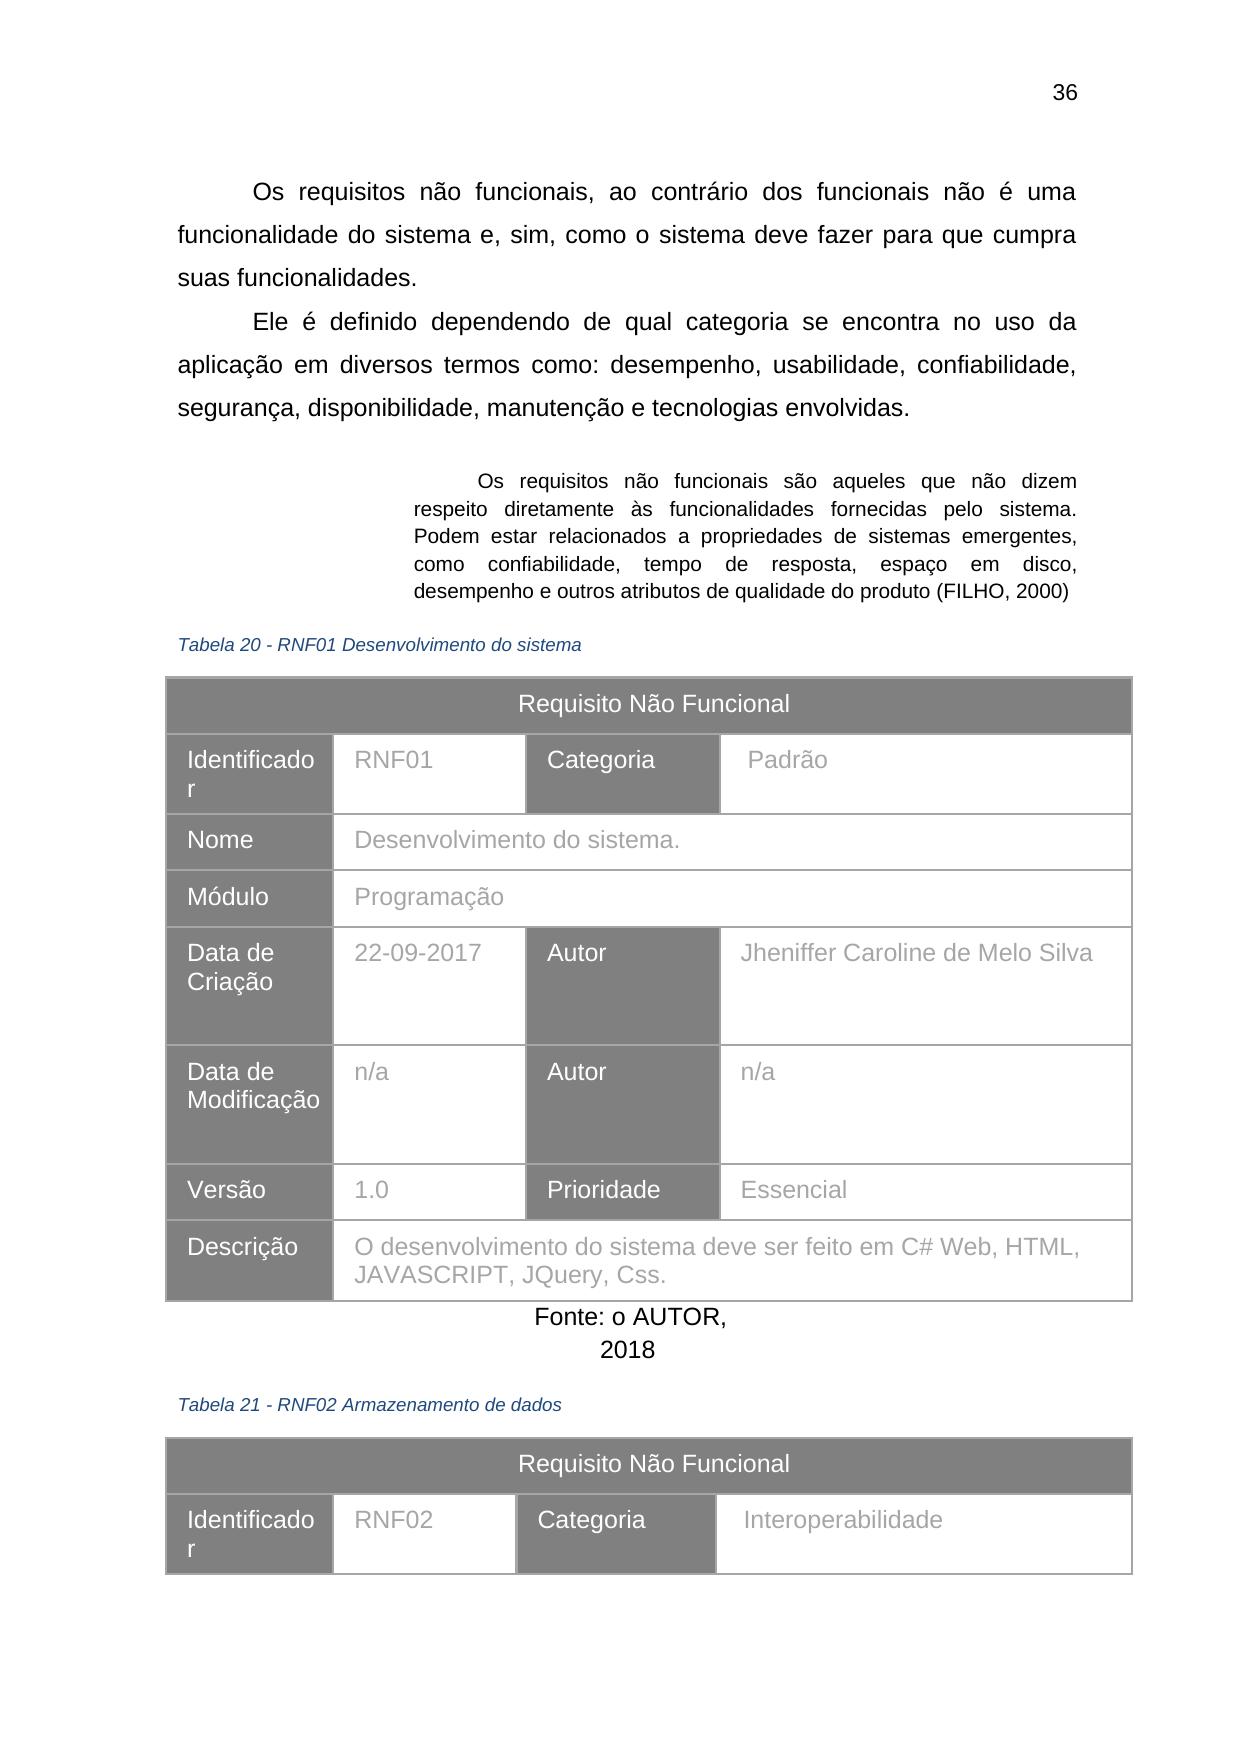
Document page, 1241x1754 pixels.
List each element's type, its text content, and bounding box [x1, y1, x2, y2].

table_cell Módulo [167, 871, 332, 926]
table_cell RNF02 [334, 1495, 515, 1573]
text Os requisitos não funcionais são aqueles que não dizem respeito diretamente às funcionalidades fornecidas pelo sistema. Podem estar relacionados a propriedades de sistemas emergentes, como confiabilidade, tempo de resposta, espaço em disco, desempenho e outros atributos de qualidade do produto (FILHO, 2000) [413, 469, 1078, 603]
table_cell n/a [721, 1046, 1131, 1163]
table_cell O desenvolvimento do sistema deve ser feito em C# Web, HTML, JAVASCRIPT, JQuery, Css. [334, 1221, 1131, 1300]
table_header Requisito Não Funcional [167, 679, 1131, 733]
table_cell Versão [167, 1165, 332, 1219]
table_cell Descrição [167, 1221, 332, 1300]
table_cell Desenvolvimento do sistema. [334, 815, 1131, 869]
text Fonte: o AUTOR, [177, 1302, 1078, 1331]
table_cell Identificador [167, 735, 332, 813]
table_cell Prioridade [527, 1165, 719, 1219]
table_header Requisito Não Funcional [167, 1439, 1131, 1493]
table_cell Interoperabilidade [717, 1495, 1131, 1573]
table_cell Categoria [518, 1495, 715, 1573]
table_cell n/a [334, 1046, 525, 1163]
table_cell Categoria [527, 735, 719, 813]
table_cell Jheniffer Caroline de Melo Silva [721, 928, 1131, 1044]
table_cell 22-09-2017 [334, 928, 525, 1044]
table_cell Nome [167, 815, 332, 869]
text Ele é definido dependendo de qual categoria se encontra no uso da aplicação em diversos termos como: desempenho, usabilidade, confiabilidade, segurança, disponibilidade, manutenção e tecnologias envolvidas. [177, 307, 1078, 422]
table_cell 1.0 [334, 1165, 525, 1219]
text 2018 [177, 1335, 1078, 1363]
table_cell Data de Modificação [167, 1046, 332, 1163]
table_cell Programação [334, 871, 1131, 926]
table_cell RNF01 [334, 735, 525, 813]
table_cell Data de Criação [167, 928, 332, 1044]
text Os requisitos não funcionais, ao contrário dos funcionais não é uma funcionalidade do sistema e, sim, como o sistema deve fazer para que cumpra suas funcionalidades. [177, 177, 1078, 292]
table_cell Essencial [721, 1165, 1131, 1219]
table_cell Padrão [721, 735, 1131, 813]
table_cell Autor [527, 928, 719, 1044]
table_cell Autor [527, 1046, 719, 1163]
table_cell Identificador [167, 1495, 332, 1573]
